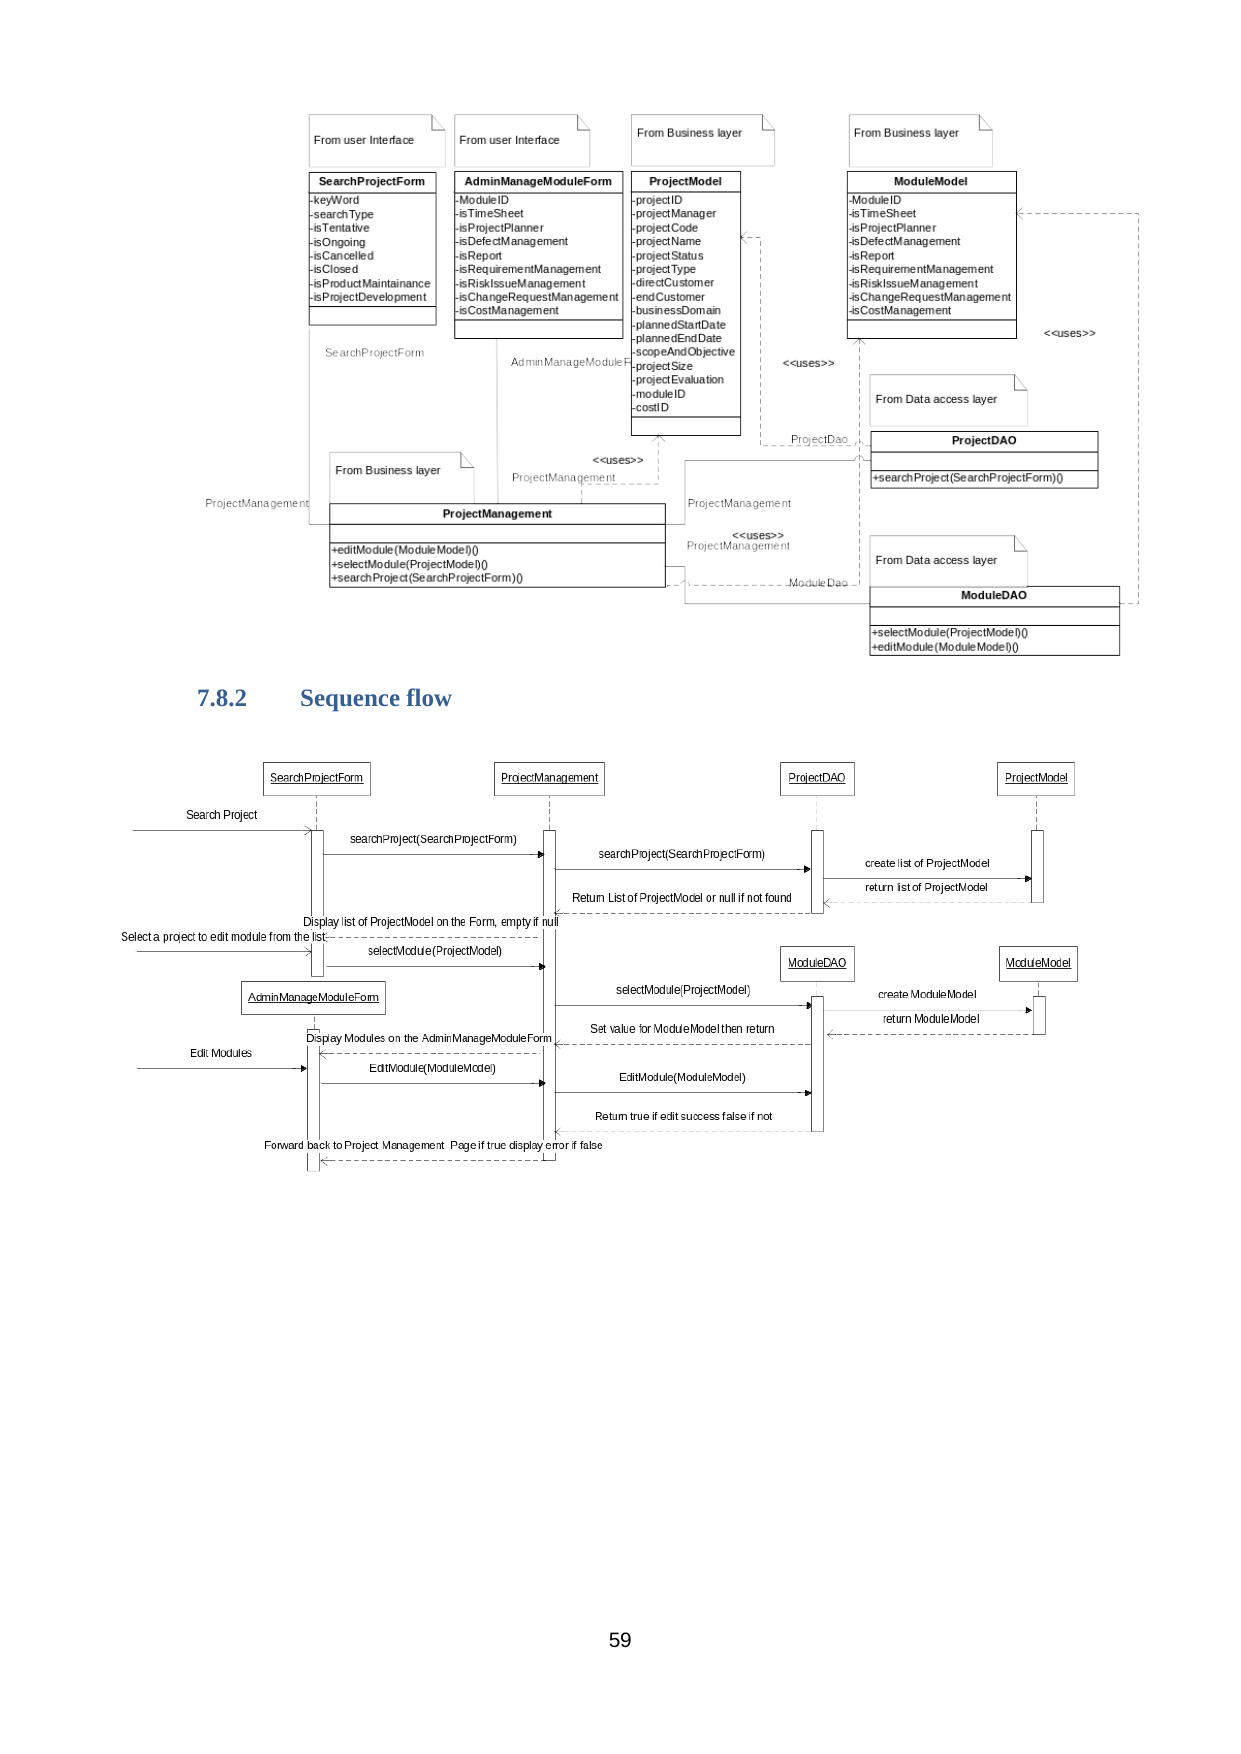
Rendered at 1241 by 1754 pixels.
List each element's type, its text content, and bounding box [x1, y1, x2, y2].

subtitle Sequence flow [197, 683, 1128, 712]
